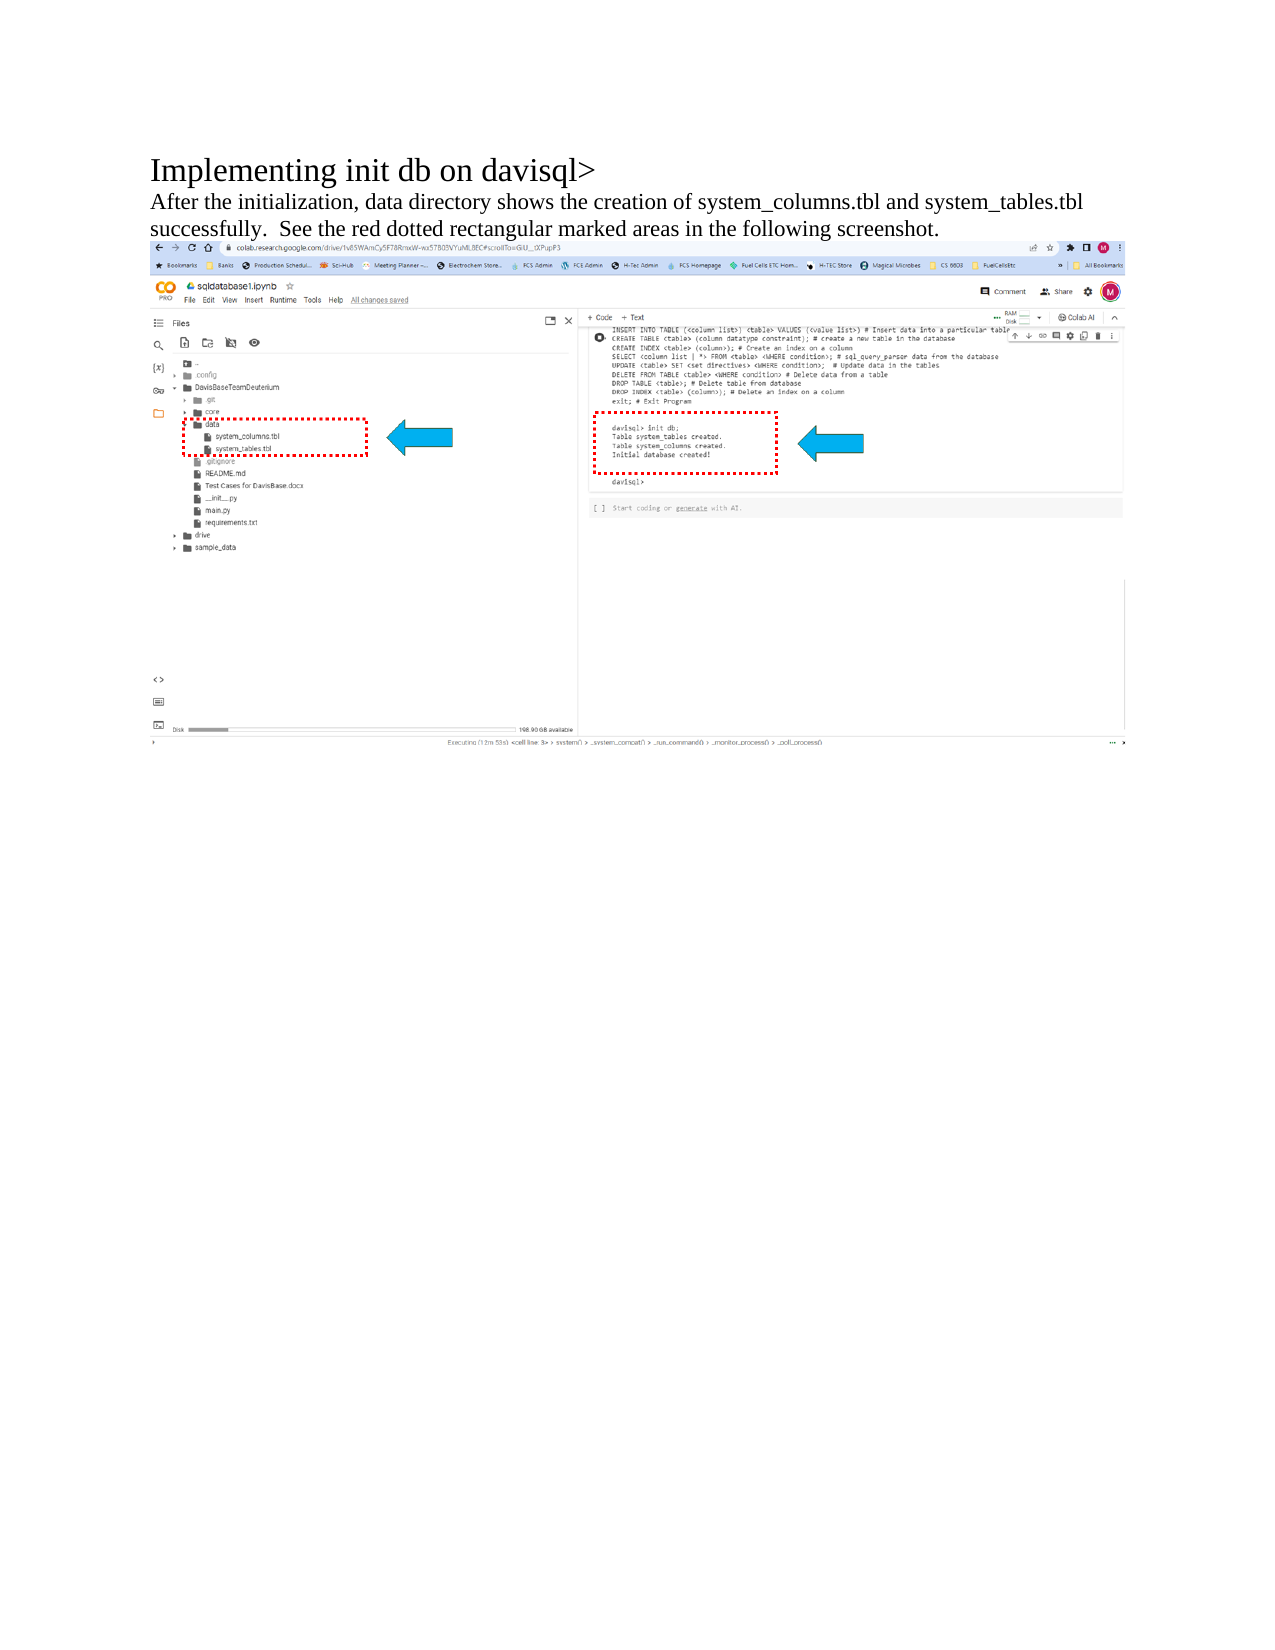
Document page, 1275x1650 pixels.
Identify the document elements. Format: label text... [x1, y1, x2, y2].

picture [150, 241, 1125, 745]
text Implementing init db on davisql> [150, 150, 1125, 188]
text After the initialization, data directory shows the creation of system_columns.tbl and system_tables.tbl successfully. See the red dotted rectangular marked areas in the following screenshot. [150, 188, 1125, 241]
